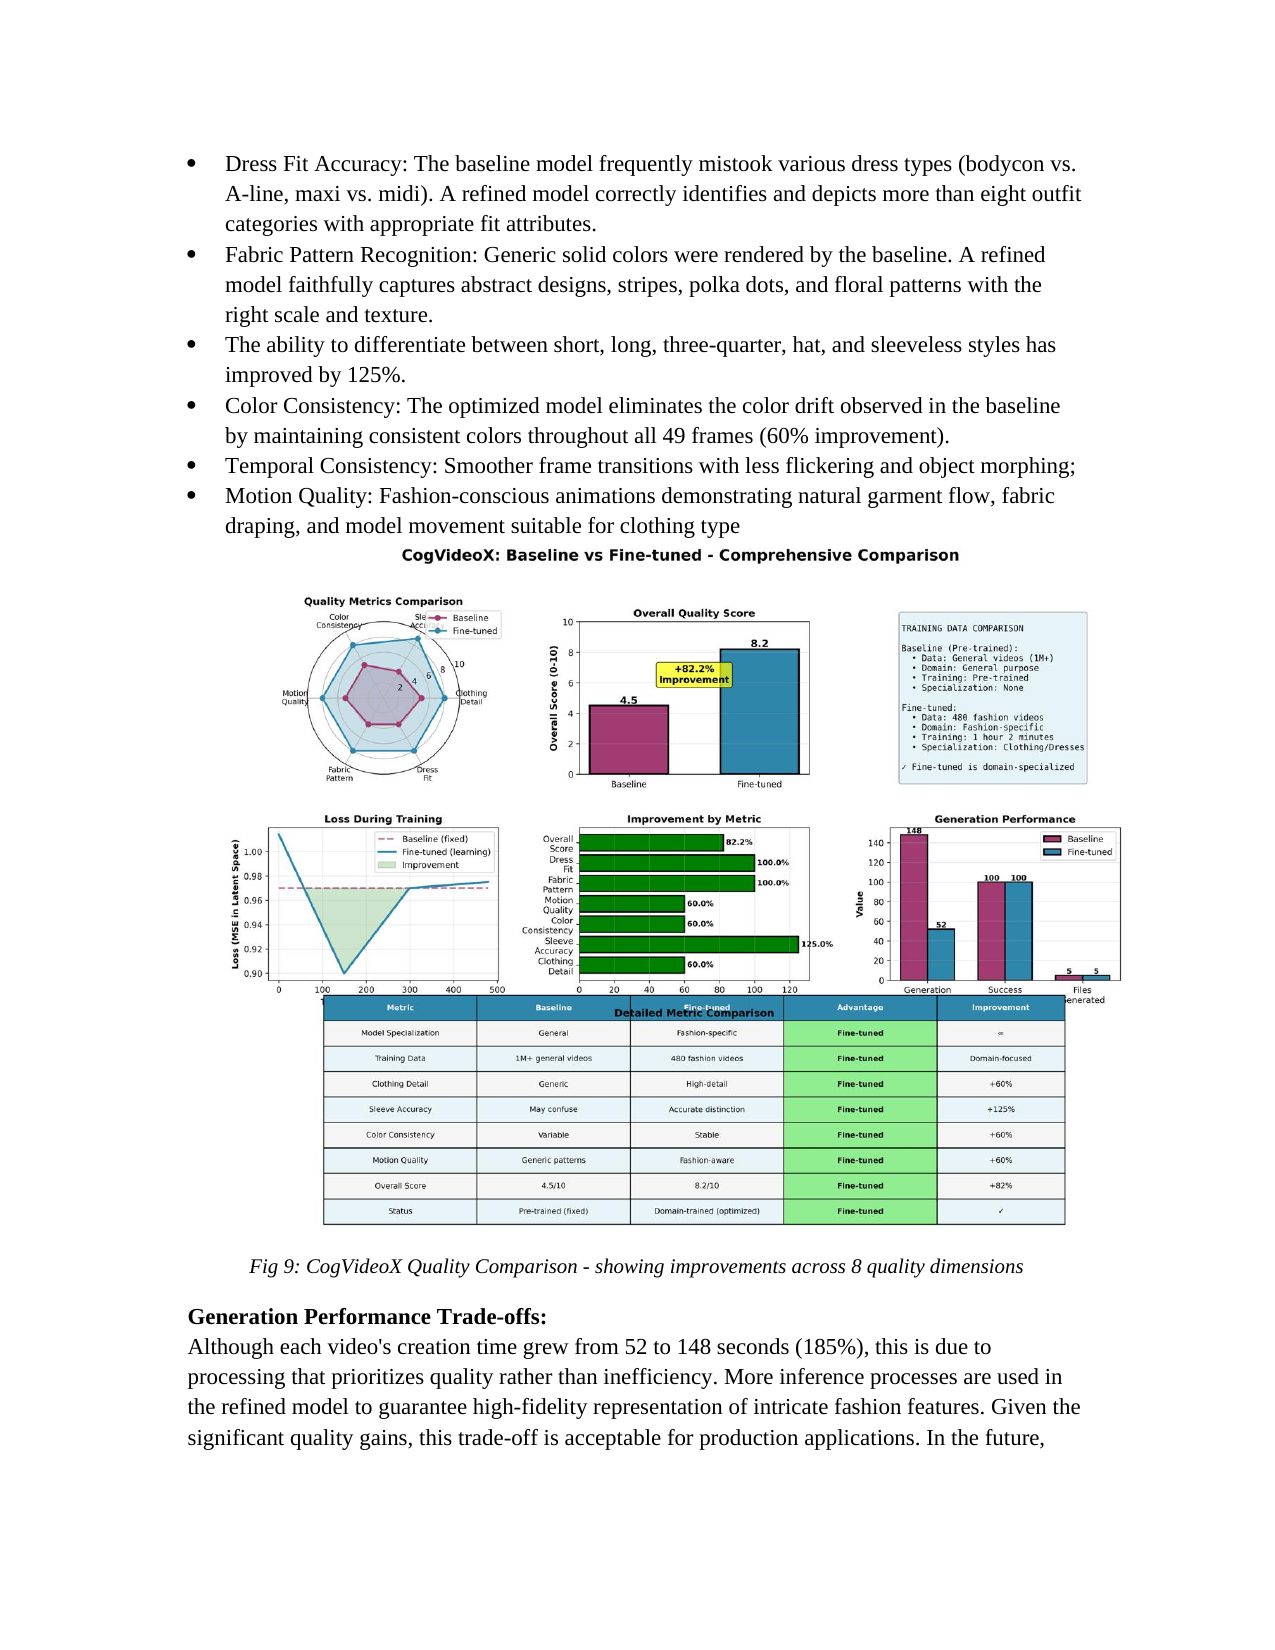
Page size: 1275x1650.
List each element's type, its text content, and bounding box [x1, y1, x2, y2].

list Color Consistency: The optimized model eliminates the color drift observed in the baseline by maintaining consistent colors throughout all 49 frames (60% improvement). [187, 392, 1087, 448]
text Fig 9: CogVideoX Quality Comparison - showing improvements across 8 quality dimensions [187, 1254, 1087, 1278]
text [187, 1303, 1087, 1450]
list Dress Fit Accuracy: The baseline model frequently mistook various dress types (bodycon vs. A-line, maxi vs. midi). A refined model correctly identifies and depicts more than eight outfit categories with appropriate fit attributes. [187, 150, 1087, 237]
picture [225, 542, 1125, 1230]
list Temporal Consistency: Smoother frame transitions with less flickering and object morphing; [187, 452, 1087, 478]
list The ability to differentiate between short, long, three-quarter, hat, and sleeveless styles has improved by 125%. [187, 331, 1087, 388]
list Fabric Pattern Recognition: Generic solid colors were rendered by the baseline. A refined model faithfully captures abstract designs, stripes, polka dots, and floral patterns with the right scale and texture. [187, 241, 1087, 327]
